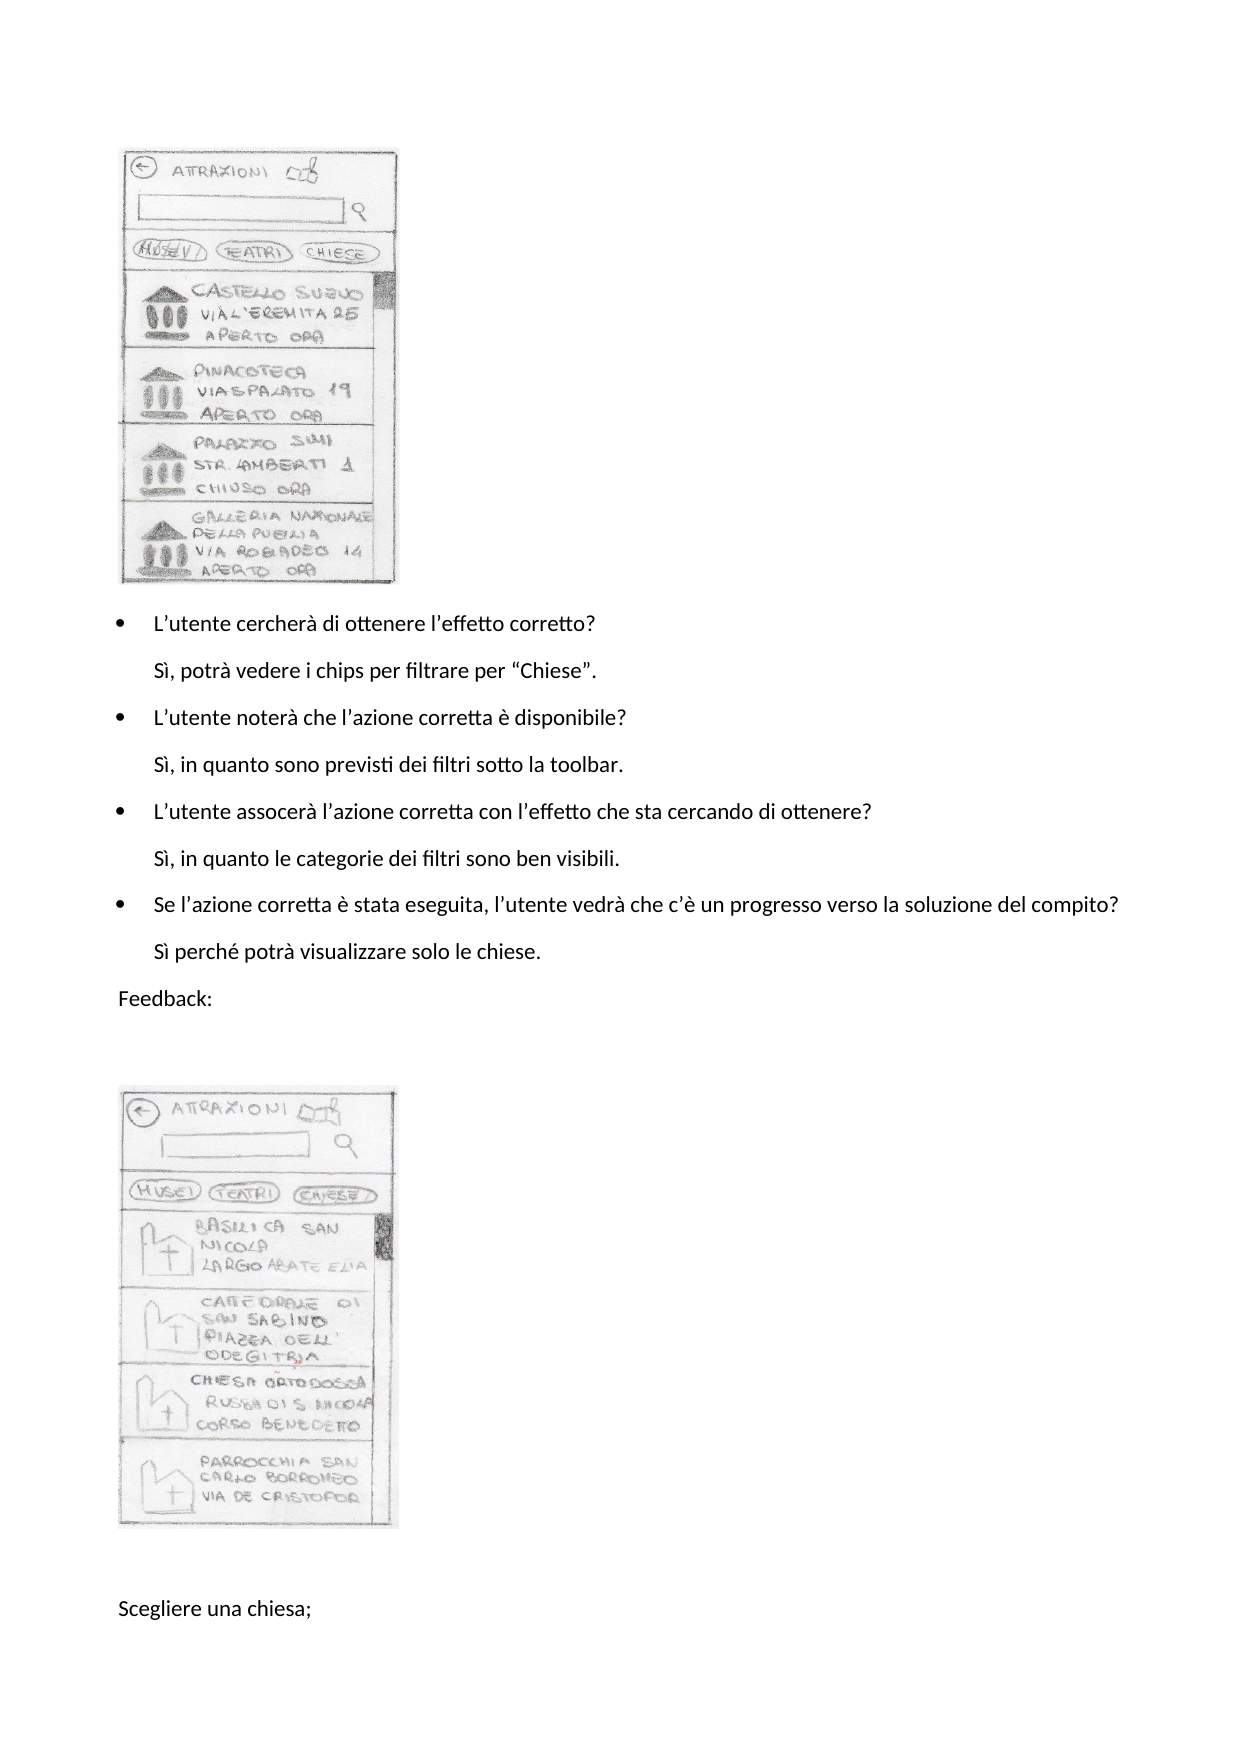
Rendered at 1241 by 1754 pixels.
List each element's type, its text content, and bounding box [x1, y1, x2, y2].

picture [118, 147, 404, 591]
list L’utente assocerà l’azione corretta con l’effetto che sta cercando di ottenere? [116, 797, 1122, 825]
list L’utente cercherà di ottenere l’effetto corretto? [116, 609, 1122, 637]
text Sì, in quanto le categorie dei filtri sono ben visibili. [118, 844, 1122, 872]
text Sì, in quanto sono previsti dei filtri sotto la toolbar. [153, 750, 1122, 778]
text Sì perché potrà visualizzare solo le chiese. [118, 937, 1122, 966]
text Feedback: [118, 984, 1122, 1012]
list L’utente noterà che l’azione corretta è disponibile? [116, 703, 1122, 731]
text Sì, potrà vedere i chips per filtrare per “Chiese”. [118, 656, 1122, 684]
picture [118, 1085, 400, 1529]
text Scegliere una chiesa; [118, 1594, 1122, 1622]
list Se l’azione corretta è stata eseguita, l’utente vedrà che c’è un progresso verso la soluzione del compito? [116, 891, 1122, 919]
